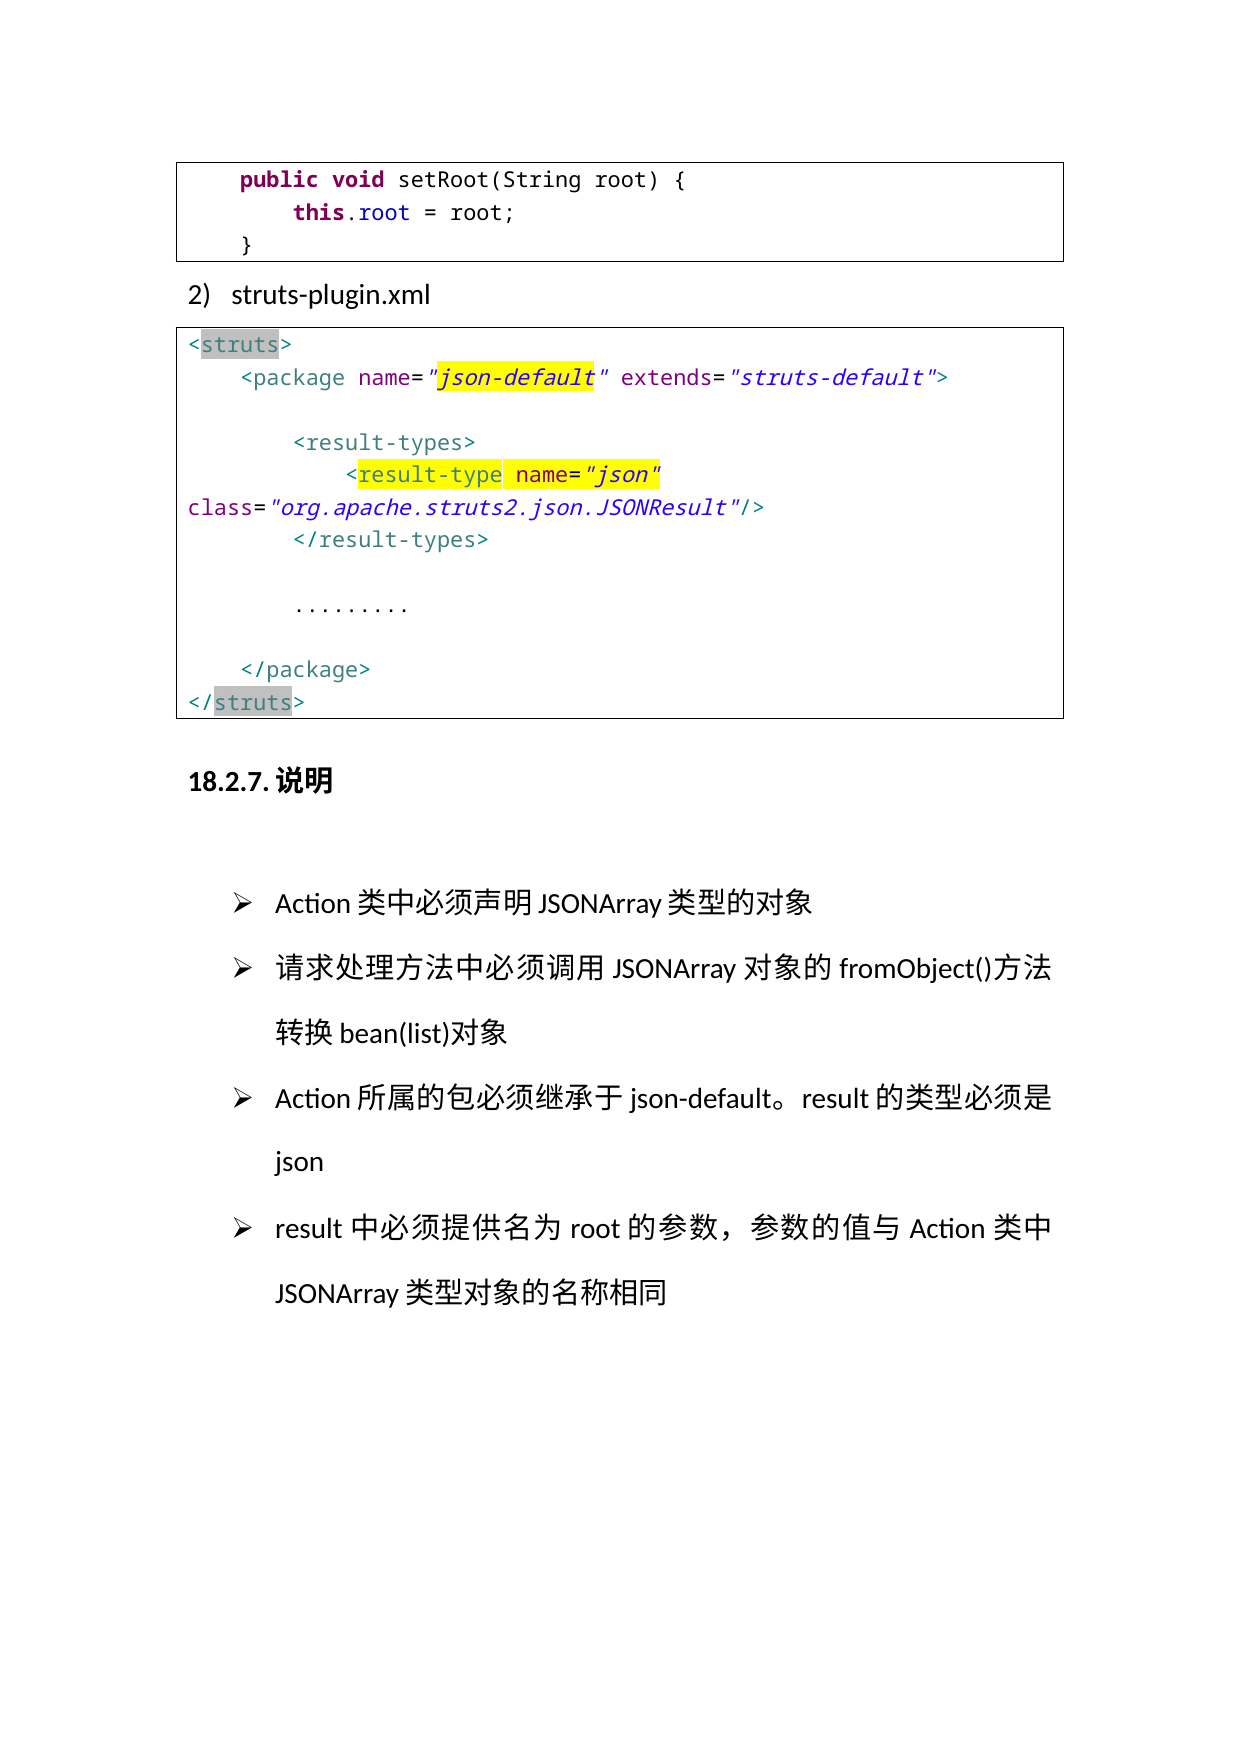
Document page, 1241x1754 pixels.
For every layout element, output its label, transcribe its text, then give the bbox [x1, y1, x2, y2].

subtitle 说明 [187, 746, 1053, 811]
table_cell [177, 163, 1063, 261]
table_header <struts> <package name="json-default" extends="struts-default"> <result-types> <result-type name="json" class="org.apache.struts2.json.JSONResult"/> </result-types> ......... </package> </struts> [177, 328, 1063, 718]
list Action所属的包必须继承于json-default。result的类型必须是json [231, 1064, 1053, 1194]
list Action类中必须声明JSONArray类型的对象 [231, 869, 1053, 934]
list result中必须提供名为root的参数，参数的值与Action类中JSONArray类型对象的名称相同 [231, 1194, 1053, 1324]
list 请求处理方法中必须调用JSONArray对象的fromObject()方法转换bean(list)对象 [231, 934, 1053, 1064]
list struts-plugin.xml [187, 262, 1053, 327]
